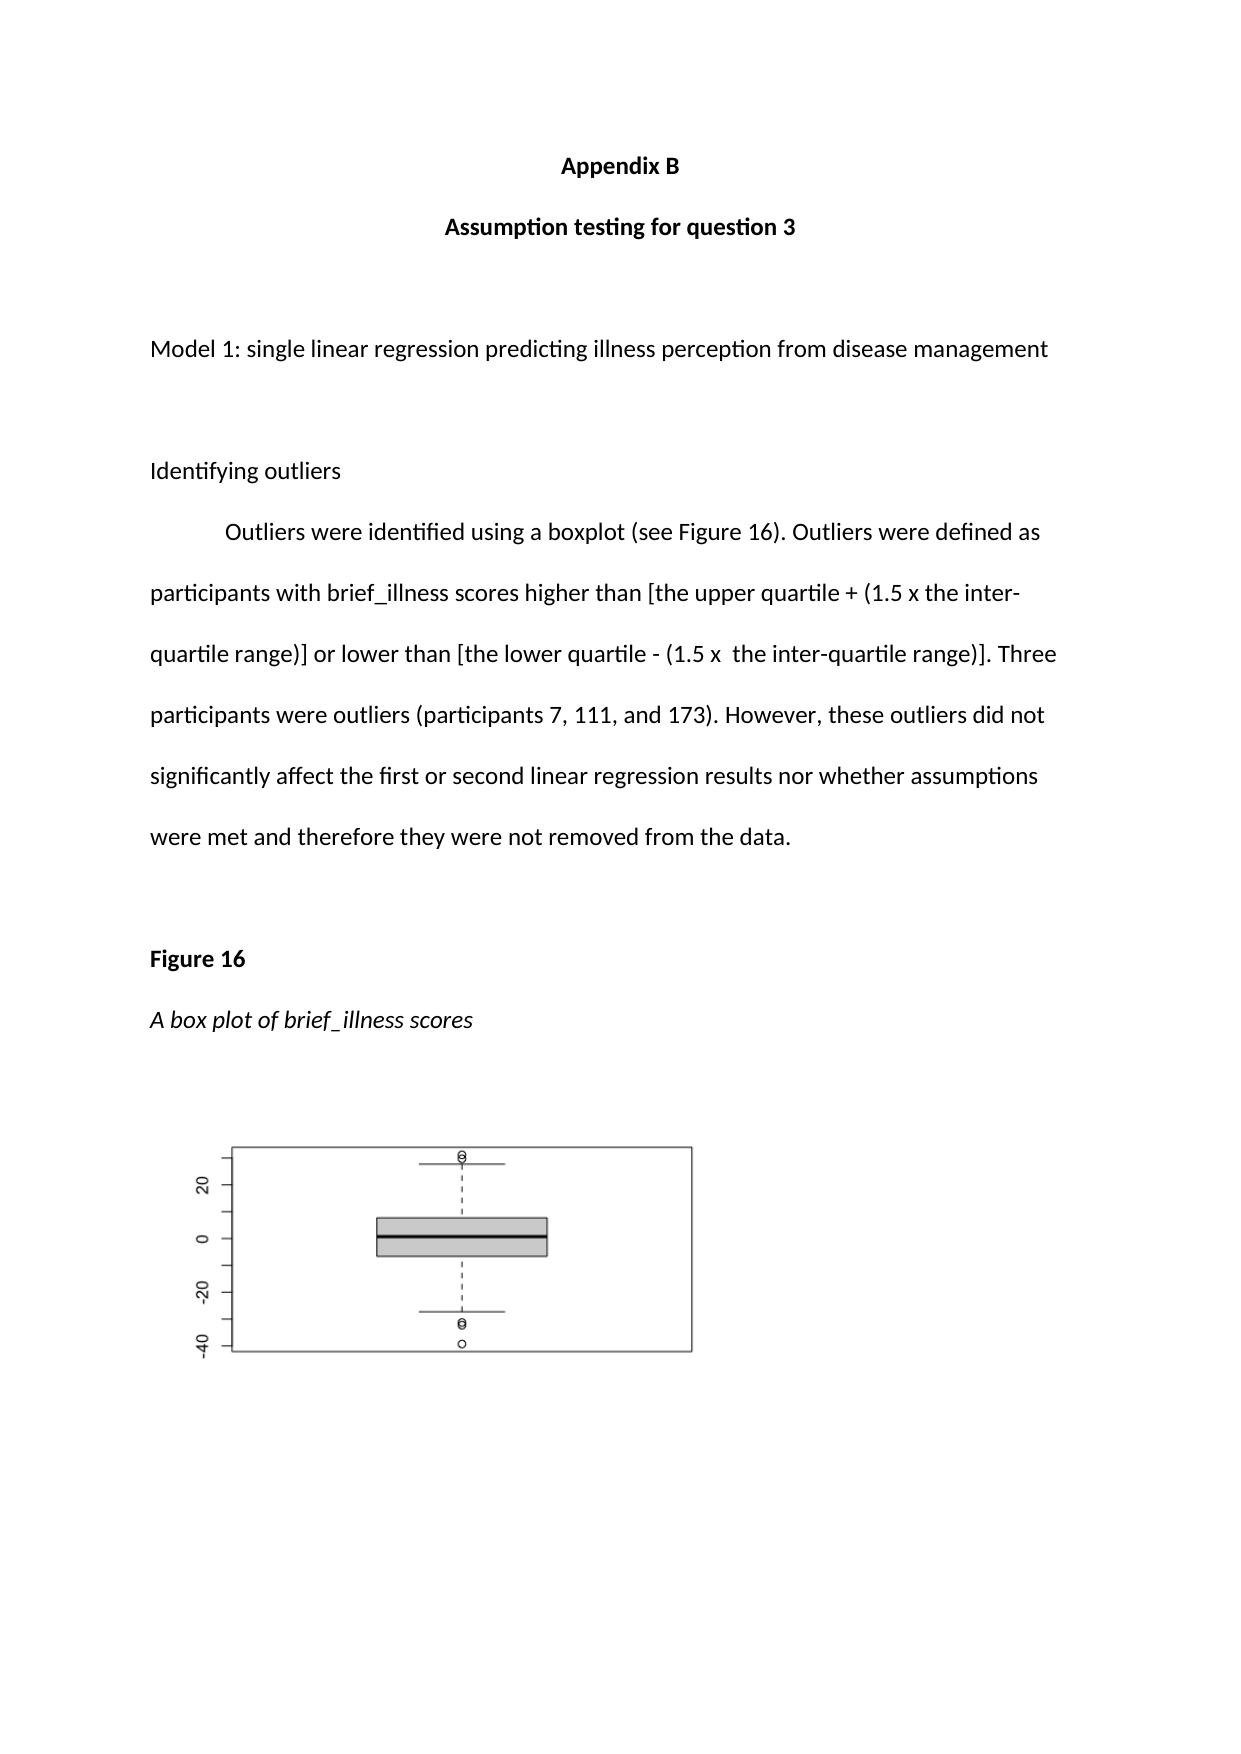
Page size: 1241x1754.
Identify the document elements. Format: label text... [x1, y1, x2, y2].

text Figure 16 [150, 943, 1090, 974]
text Assumption testing for question 3 [150, 211, 1090, 242]
text Outliers were identified using a boxplot (see Figure 16). Outliers were defined as participants with brief_illness scores higher than [the upper quartile + (1.5 x the inter-quartile range)] or lower than [the lower quartile - (1.5 x the inter-quartile range)]. Three participants were outliers (participants 7, 111, and 173). However, these outliers did not significantly affect the first or second linear regression results nor whether assumptions were met and therefore they were not removed from the data. [150, 516, 1090, 852]
picture [150, 1065, 734, 1454]
text Identifying outliers [150, 455, 1090, 486]
text Appendix B [150, 150, 1090, 181]
text A box plot of brief_illness scores [150, 1004, 1090, 1035]
text Model 1: single linear regression predicting illness perception from disease management [150, 333, 1090, 364]
